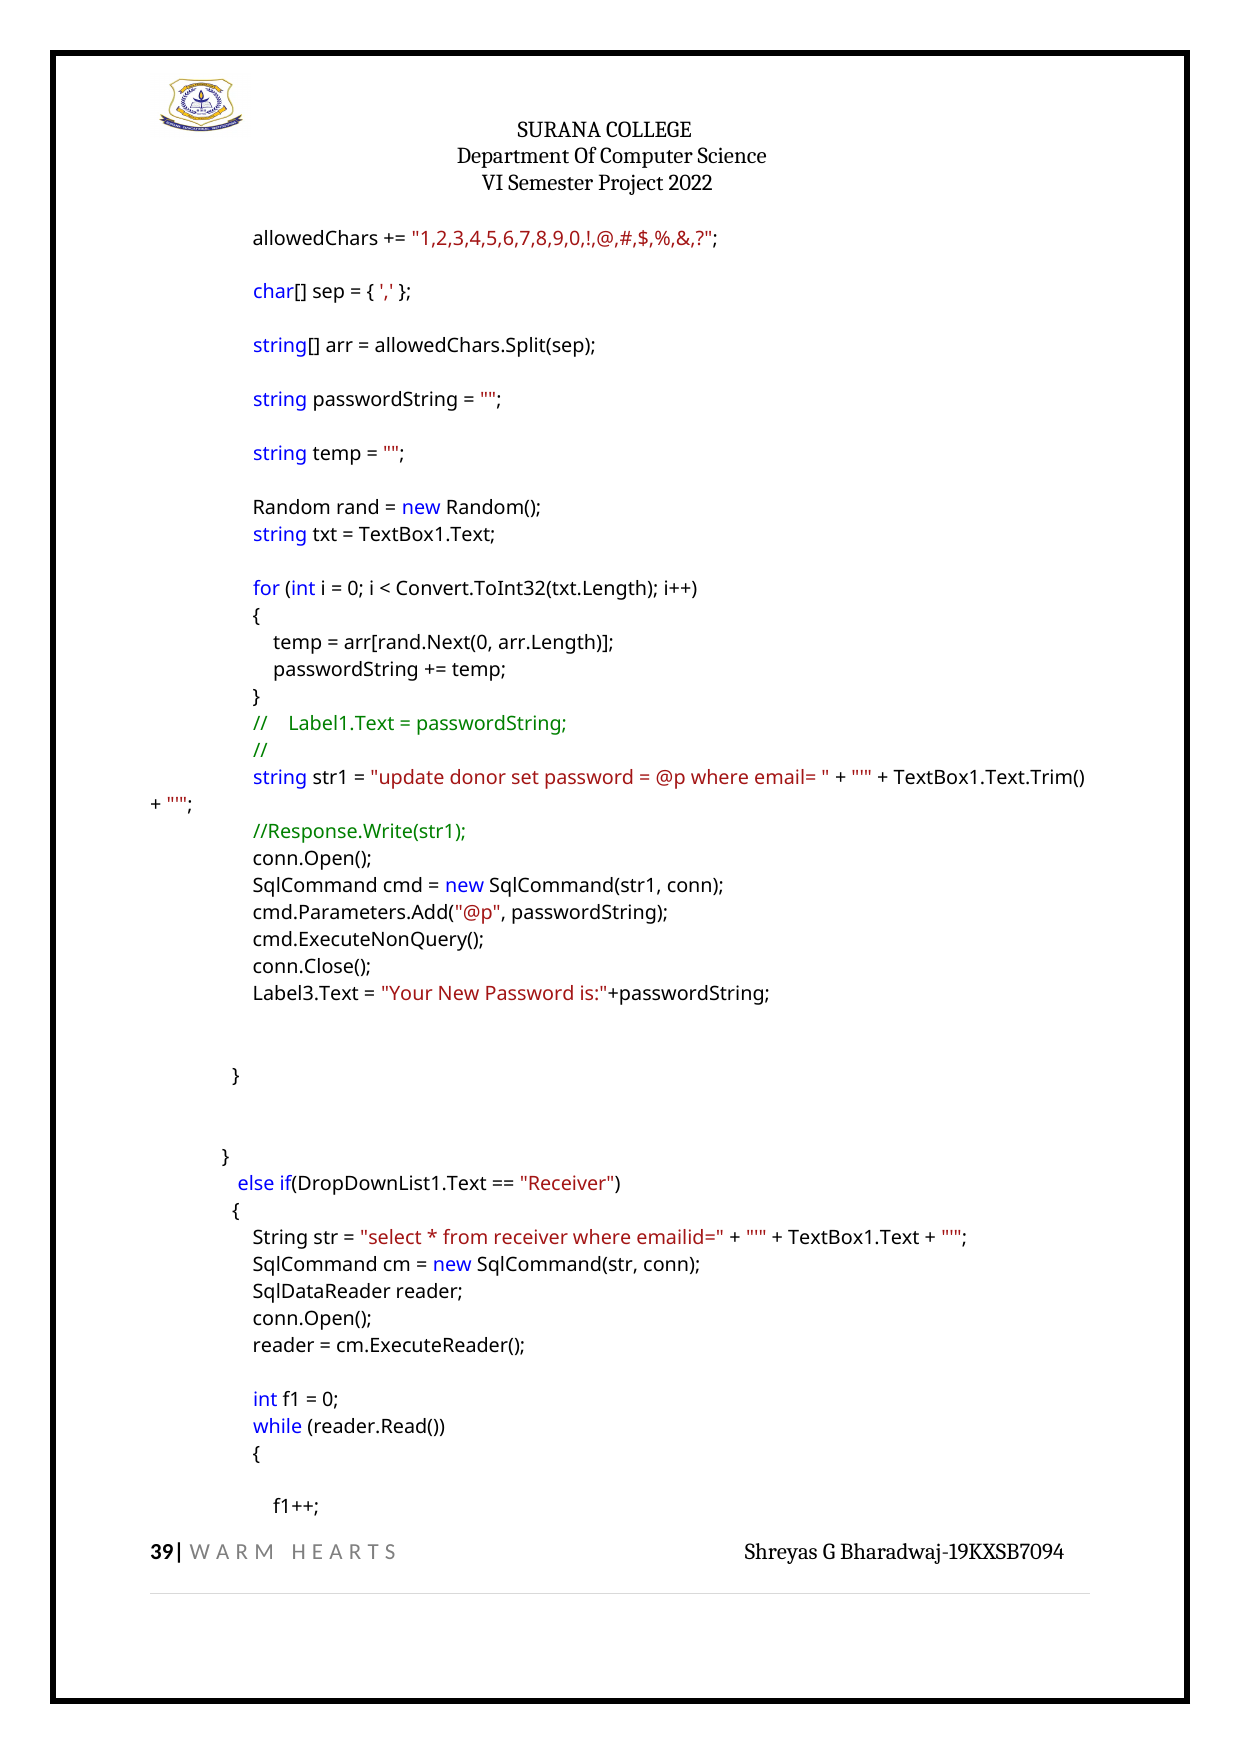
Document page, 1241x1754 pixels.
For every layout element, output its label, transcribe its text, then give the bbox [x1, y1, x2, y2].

text string txt = TextBox1.Text; [150, 521, 1090, 547]
text Random rand = new Random(); [150, 493, 1090, 521]
text } [150, 1061, 1090, 1088]
text conn.Open(); [150, 844, 1090, 871]
text SqlDataReader reader; [150, 1277, 1090, 1304]
text f1++; [150, 1493, 1090, 1520]
text string temp = ""; [150, 439, 1090, 467]
text cmd.ExecuteNonQuery(); [150, 925, 1090, 952]
text { [150, 1439, 1090, 1466]
text } [150, 682, 1090, 709]
picture [150, 73, 252, 138]
text string[] arr = allowedChars.Split(sep); [150, 332, 1090, 359]
text reader = cm.ExecuteReader(); [150, 1331, 1090, 1358]
text { [150, 1196, 1090, 1223]
text while (reader.Read()) [150, 1412, 1090, 1439]
text allowedChars += "1,2,3,4,5,6,7,8,9,0,!,@,#,$,%,&,?"; [150, 224, 1090, 251]
text int f1 = 0; [150, 1385, 1090, 1412]
text String str = "select * from receiver where emailid=" + "'" + TextBox1.Text + "'"; [150, 1223, 1090, 1250]
text // Label1.Text = passwordString; [150, 709, 1090, 736]
text SqlCommand cm = new SqlCommand(str, conn); [150, 1250, 1090, 1277]
text conn.Open(); [150, 1304, 1090, 1331]
text cmd.Parameters.Add("@p", passwordString); [150, 898, 1090, 925]
text char[] sep = { ',' }; [150, 278, 1090, 305]
text Label3.Text = "Your New Password is:"+passwordString; [150, 979, 1090, 1006]
text passwordString += temp; [150, 655, 1090, 682]
text conn.Close(); [150, 952, 1090, 979]
text else if(DropDownList1.Text == "Receiver") [150, 1169, 1090, 1196]
text } [150, 1142, 1090, 1169]
text string passwordString = ""; [150, 386, 1090, 413]
text SqlCommand cmd = new SqlCommand(str1, conn); [150, 871, 1090, 898]
text // [150, 736, 1090, 763]
text string str1 = "update donor set password = @p where email= " + "'" + TextBox1.Text.Trim() + "'"; [150, 763, 1090, 817]
text { [150, 601, 1090, 628]
text temp = arr[rand.Next(0, arr.Length)]; [150, 628, 1090, 655]
text //Response.Write(str1); [150, 817, 1090, 844]
text for (int i = 0; i < Convert.ToInt32(txt.Length); i++) [150, 574, 1090, 601]
